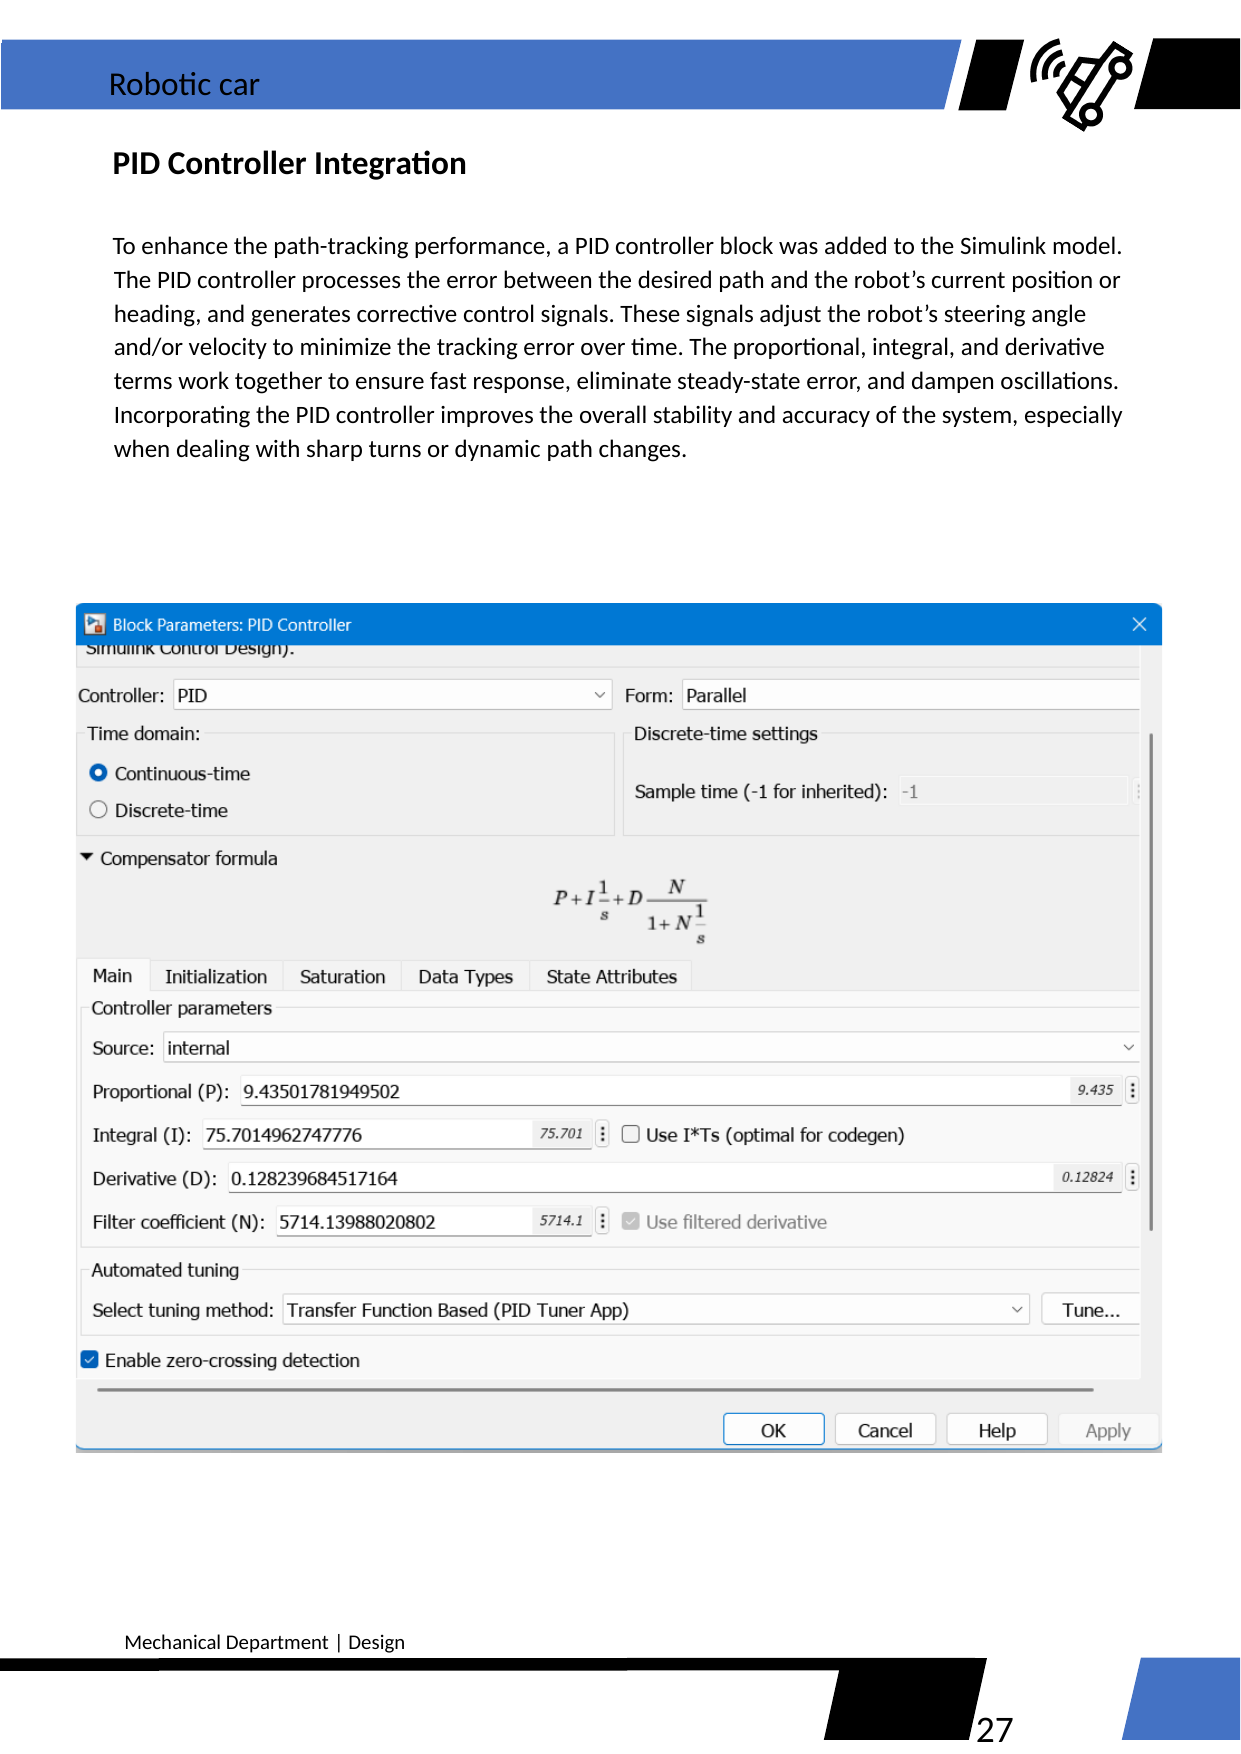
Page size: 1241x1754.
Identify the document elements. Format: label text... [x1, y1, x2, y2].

text To enhance the path-tracking performance, a PID controller block was added to the Simulink model. The PID controller processes the error between the desired path and the robot’s current position or heading, and generates corrective control signals. These signals adjust the robot’s steering angle and/or velocity to minimize the tracking error over time. The proportional, integral, and derivative terms work together to ensure fast response, eliminate steady-state error, and dampen oscillations. Incorporating the PID controller improves the overall stability and accuracy of the system, especially when dealing with sharp turns or dynamic path changes. [112, 230, 1128, 464]
picture [75, 603, 1163, 1453]
subtitle PID Controller Integration [112, 124, 1128, 183]
picture [1013, 9, 1142, 124]
